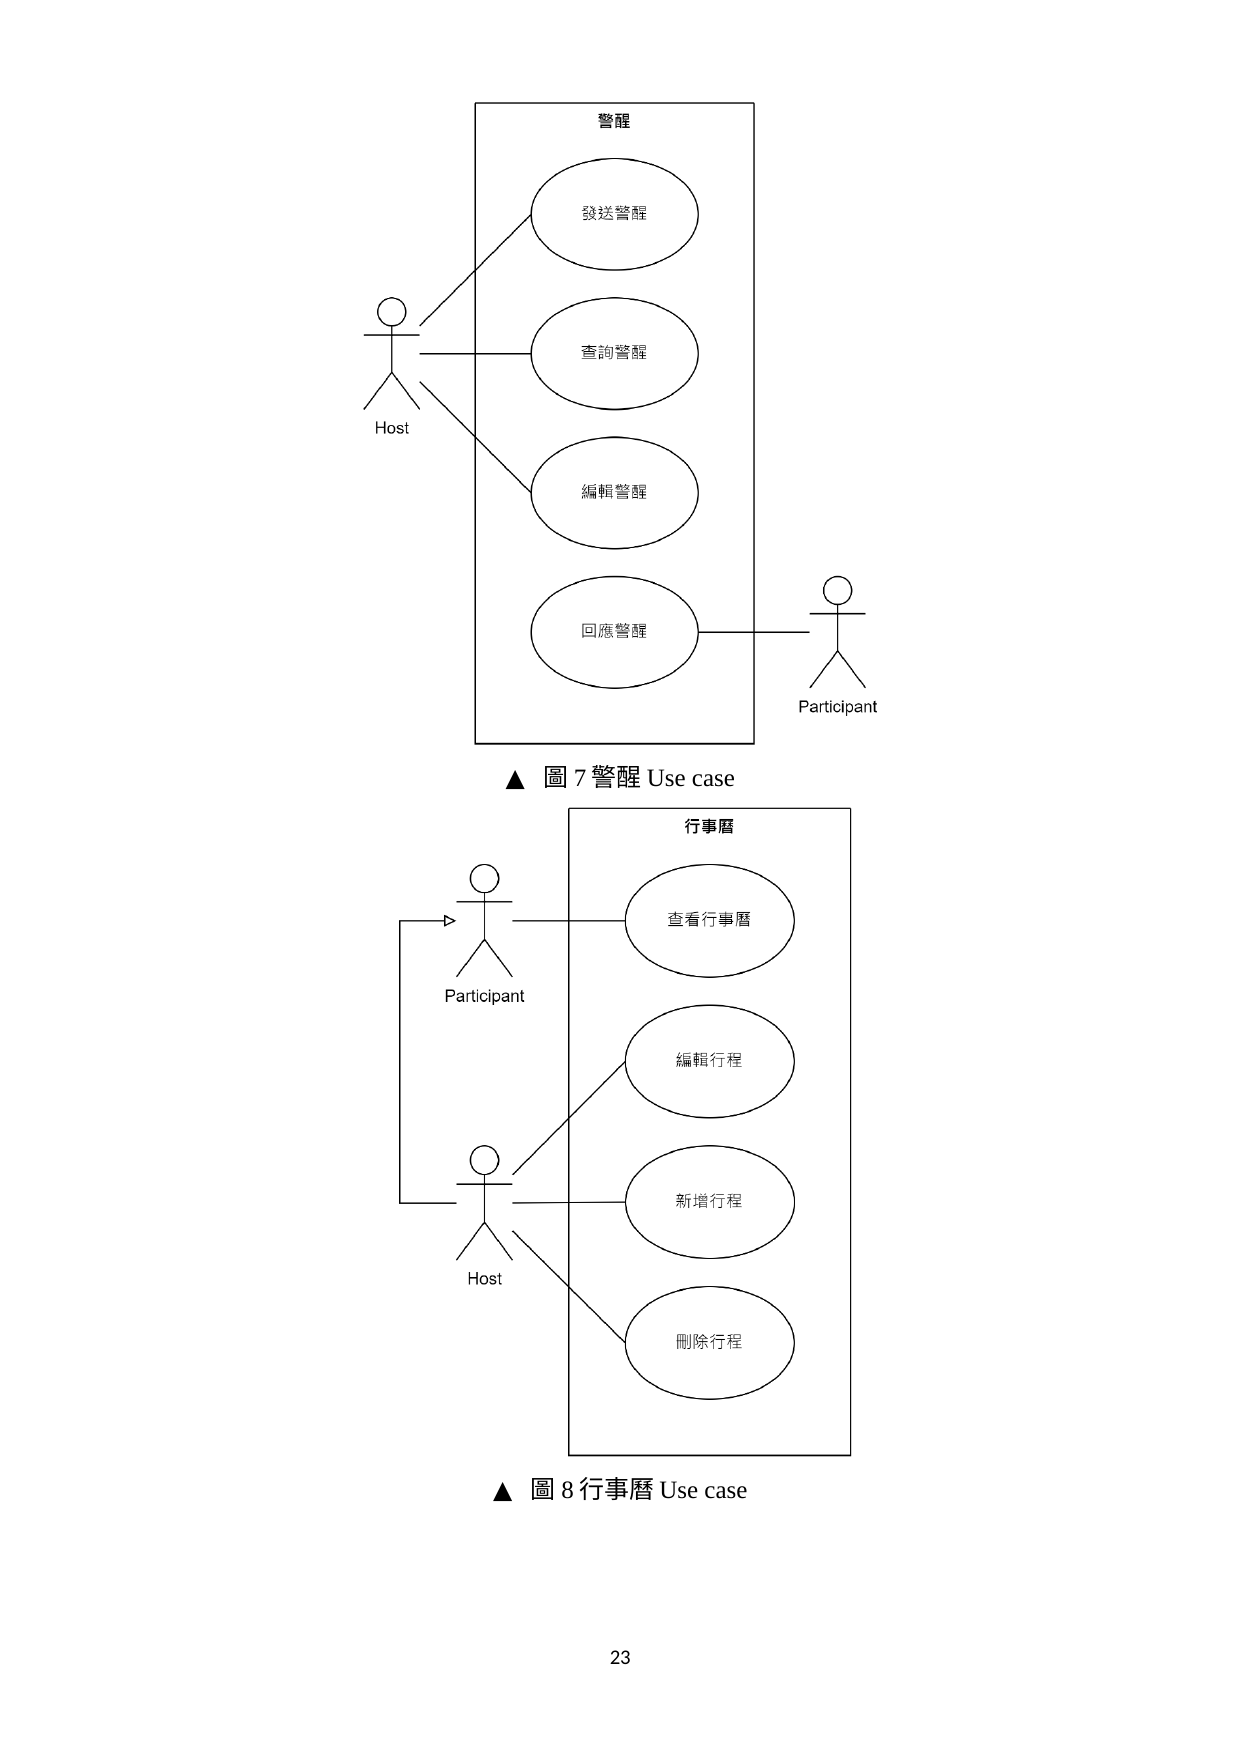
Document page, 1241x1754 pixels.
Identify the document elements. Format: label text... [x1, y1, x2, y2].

list 圖 8 行事曆Use case [89, 1470, 1152, 1506]
list 圖 7 警醒Use case [89, 758, 1152, 794]
picture [375, 794, 865, 1470]
picture [349, 88, 891, 758]
